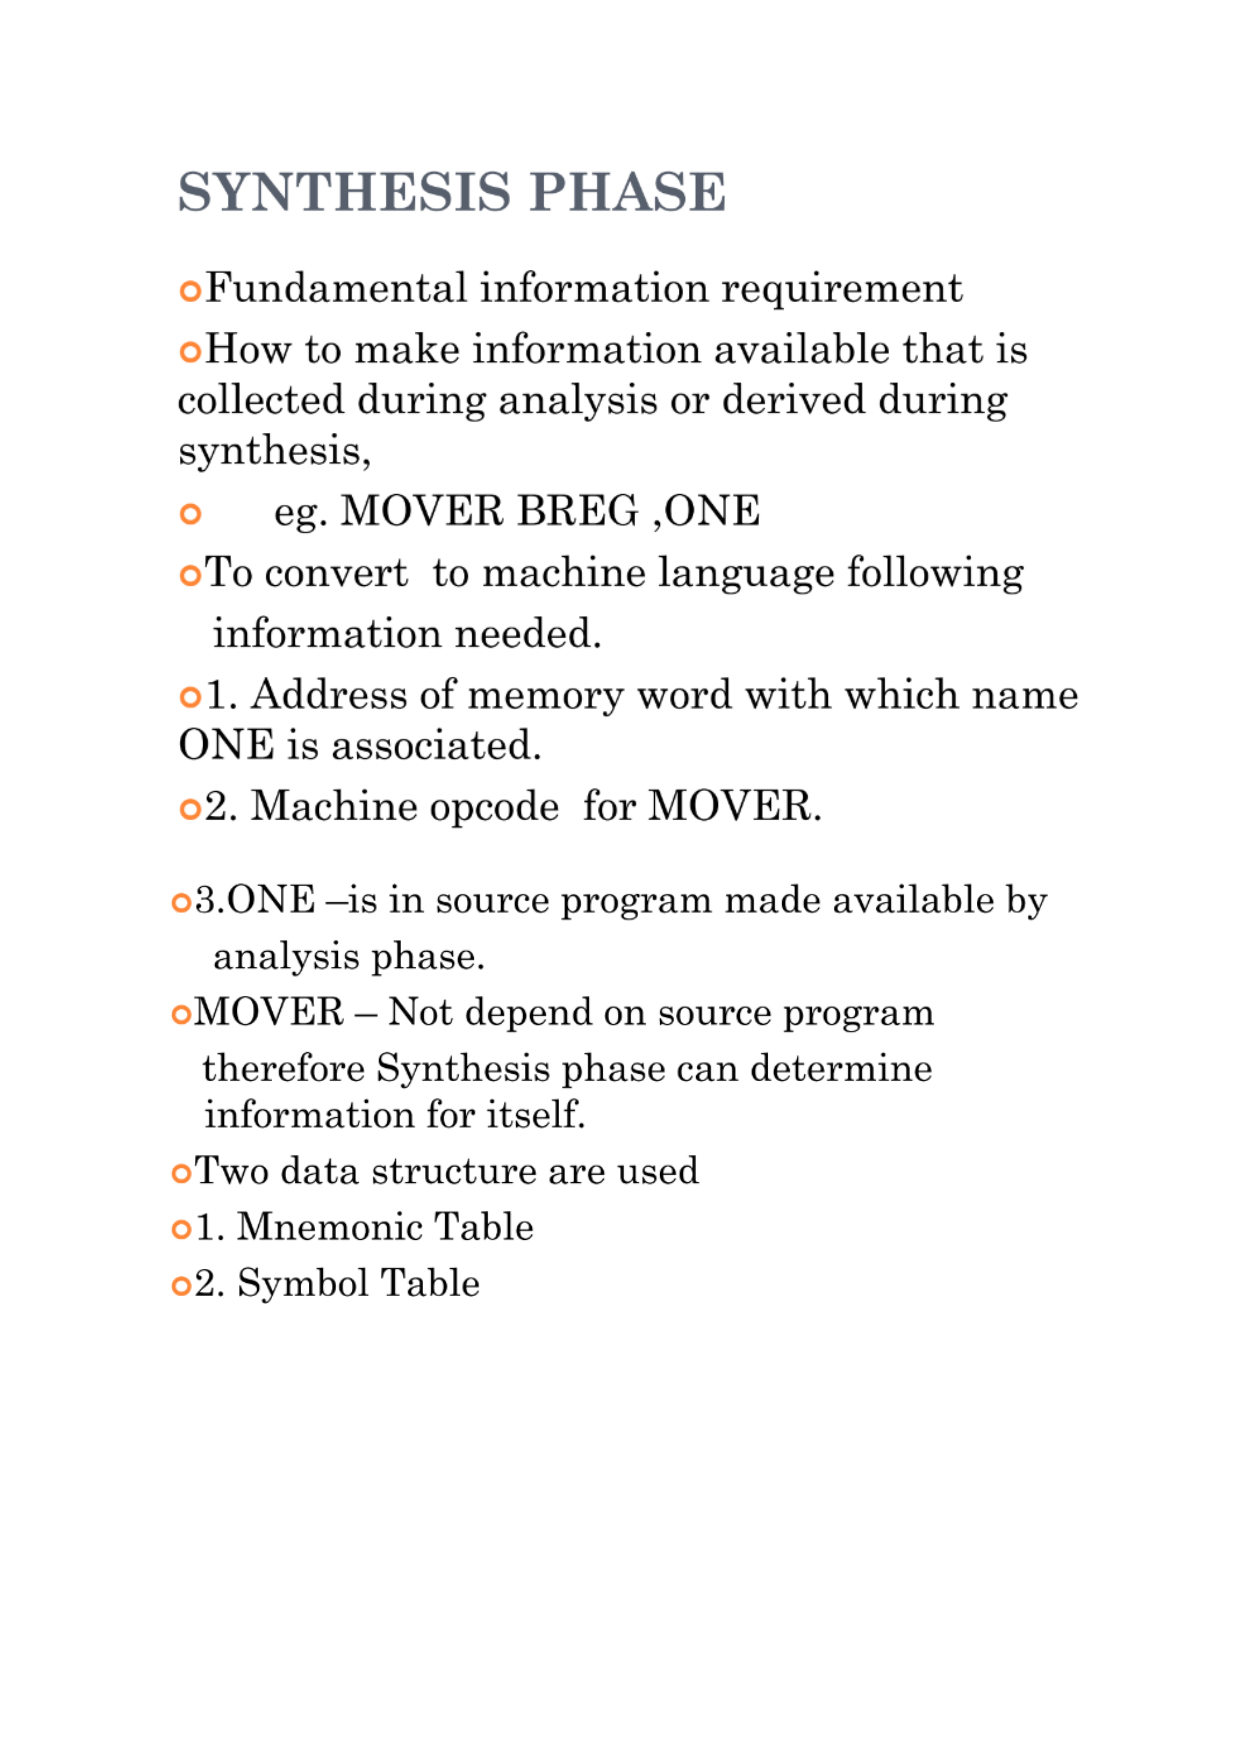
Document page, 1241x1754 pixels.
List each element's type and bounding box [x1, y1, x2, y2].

picture [150, 150, 1091, 863]
picture [150, 865, 1091, 1311]
